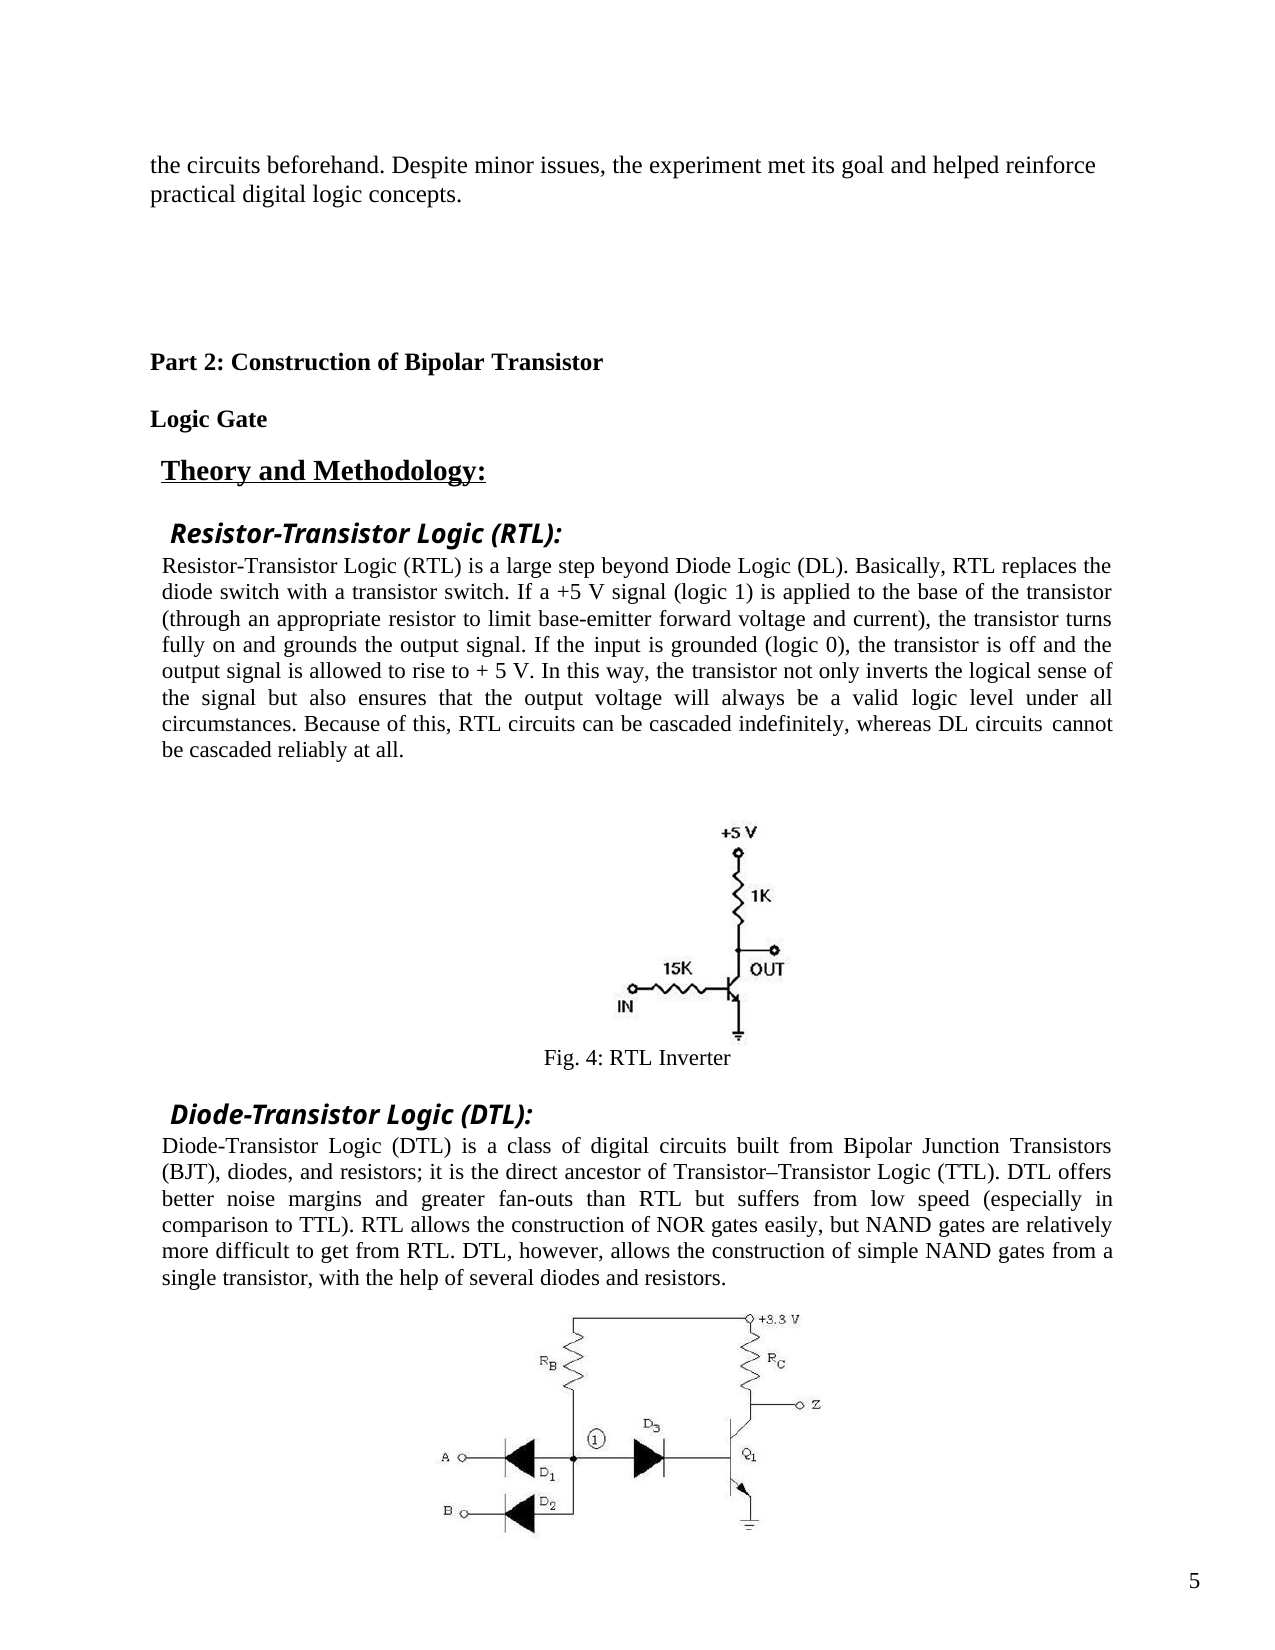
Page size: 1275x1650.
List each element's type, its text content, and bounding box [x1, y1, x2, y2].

subtitle Diode-Transistor Logic (DTL): [170, 1095, 1125, 1132]
subtitle Part 2: Construction of Bipolar Transistor Logic Gate [150, 318, 610, 433]
text Fig. 4: RTL Inverter [150, 1045, 1124, 1071]
picture [612, 820, 792, 1046]
picture [435, 1314, 822, 1539]
text Resistor-Transistor Logic (RTL) is a large step beyond Diode Logic (DL). Basically, RTL replaces the diode switch with a transistor switch. If a +5 V signal (logic 1) is applied to the base of the transistor (through an appropriate resistor to limit base-emitter forward voltage and current), the transistor turns fully on and grounds the output signal. If the input is grounded (logic 0), the transistor is off and the output signal is allowed to rise to + 5 V. In this way, the transistor not only inverts the logical sense of the signal but also ensures that the output voltage will always be a valid logic level under all circumstances. Because of this, RTL circuits can be cascaded indefinitely, whereas DL circuits cannot be cascaded reliably at all. [162, 552, 1113, 763]
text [150, 150, 1125, 207]
text Theory and Methodology: [161, 457, 1125, 486]
text Diode-Transistor Logic (DTL) is a class of digital circuits built from Bipolar Junction Transistors (BJT), diodes, and resistors; it is the direct ancestor of Transistor–Transistor Logic (TTL). DTL offers better noise margins and greater fan-outs than RTL but suffers from low speed (especially in comparison to TTL). RTL allows the construction of NOR gates easily, but NAND gates are relatively more difficult to get from RTL. DTL, however, allows the construction of simple NAND gates from a single transistor, with the help of several diodes and resistors. [162, 1132, 1113, 1290]
subtitle Resistor-Transistor Logic (RTL): [170, 514, 1125, 551]
